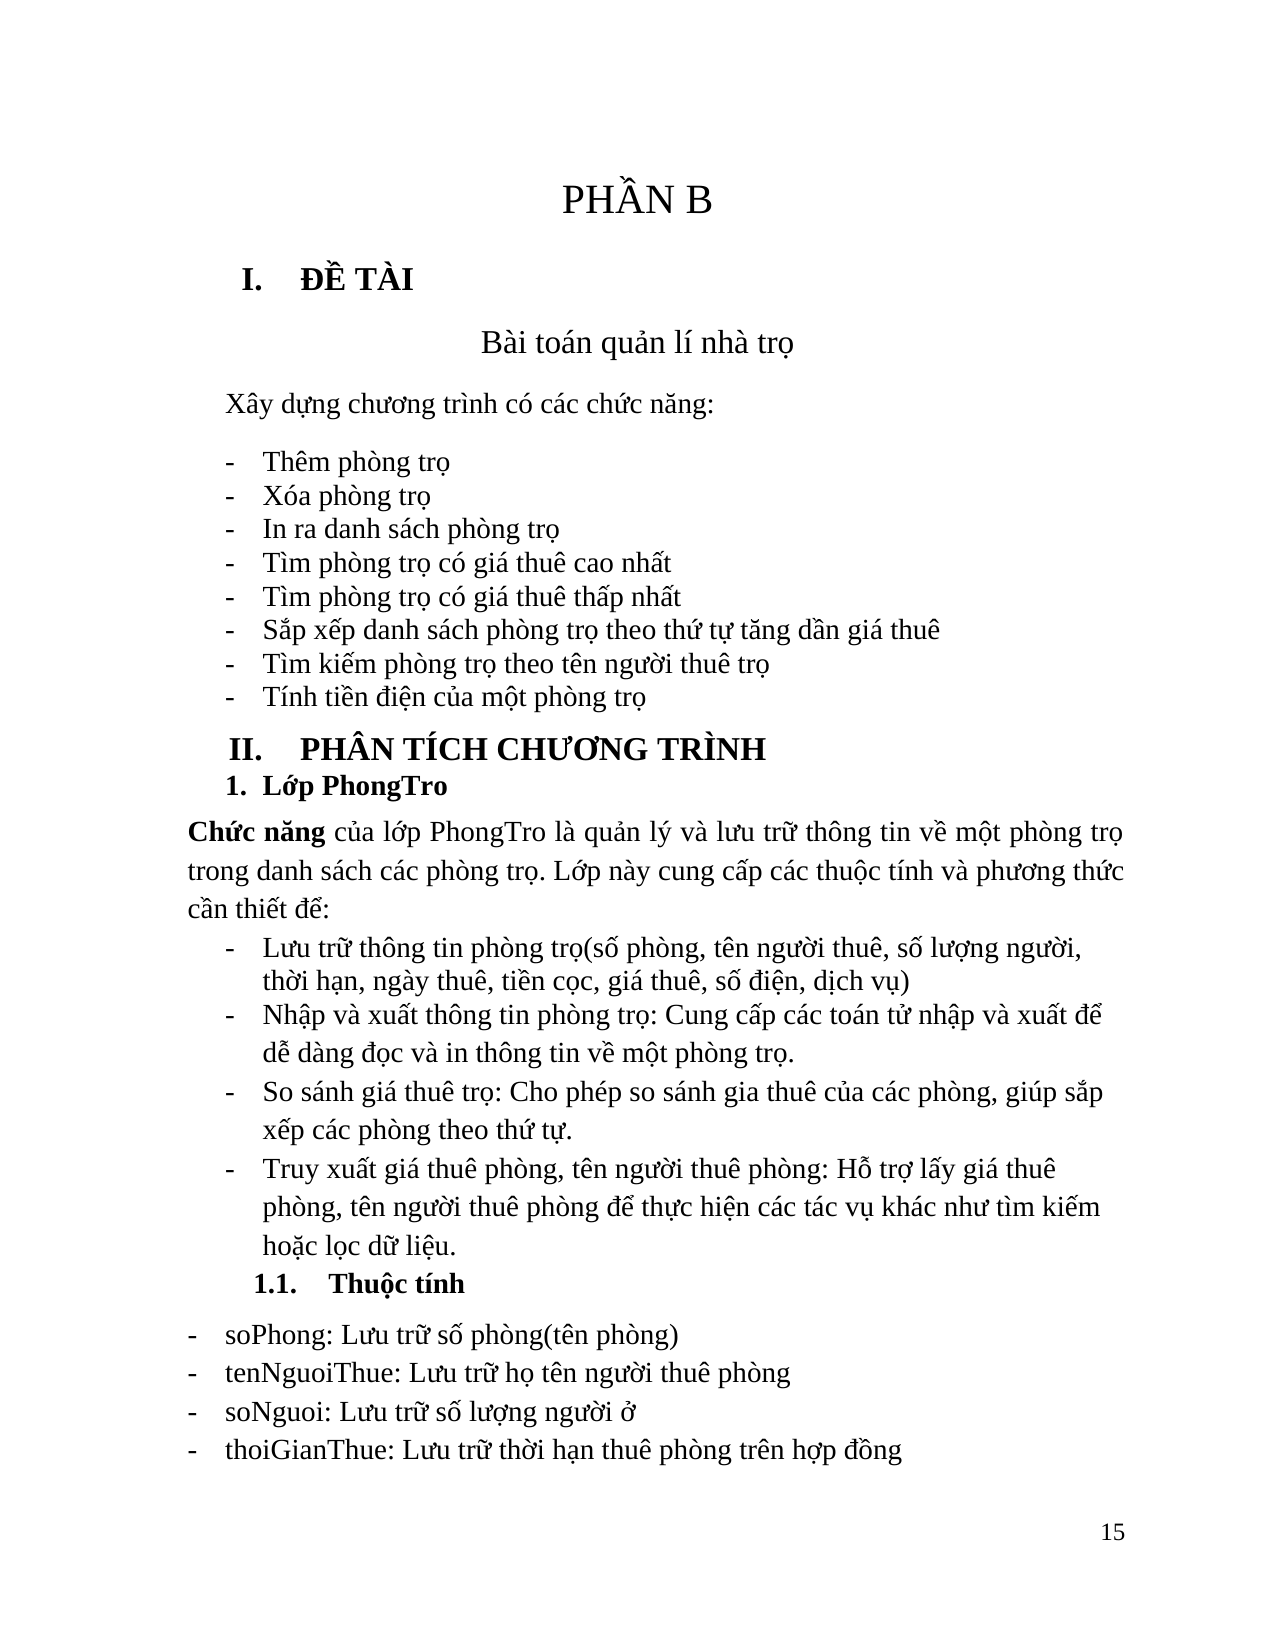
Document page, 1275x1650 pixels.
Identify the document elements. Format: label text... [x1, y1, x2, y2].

list Truy xuất giá thuê phòng, tên người thuê phòng: Hỗ trợ lấy giá thuê phòng, tên người thuê phòng để thực hiện các tác vụ khác như tìm kiếm hoặc lọc dữ liệu. [225, 1151, 1125, 1262]
list So sánh giá thuê trọ: Cho phép so sánh gia thuê của các phòng, giúp sắp xếp các phòng theo thứ tự. [225, 1074, 1125, 1146]
list tenNguoiThue: Lưu trữ họ tên người thuê phòng [187, 1355, 1125, 1389]
list Lưu trữ thông tin phòng trọ(số phòng, tên người thuê, số lượng người, thời hạn, ngày thuê, tiền cọc, giá thuê, số điện, dịch vụ) [225, 930, 1125, 997]
list Sắp xếp danh sách phòng trọ theo thứ tự tăng dần giá thuê [225, 612, 1125, 646]
list Lớp PhongTro [225, 768, 1125, 802]
list ĐỀ TÀI [262, 259, 1125, 298]
text Chức năng của lớp PhongTro là quản lý và lưu trữ thông tin về một phòng trọ trong danh sách các phòng trọ. Lớp này cung cấp các thuộc tính và phương thức cần thiết để: [187, 814, 1125, 925]
list soNguoi: Lưu trữ số lượng người ở [187, 1394, 1125, 1427]
list Tìm kiếm phòng trọ theo tên người thuê trọ [225, 646, 1125, 679]
list Thêm phòng trọ [225, 444, 1125, 478]
list Tính tiền điện của một phòng trọ [225, 679, 1125, 713]
text Xây dựng chương trình có các chức năng: [225, 386, 1125, 419]
subtitle PHẦN B [150, 175, 1125, 223]
list Xóa phòng trọ [225, 478, 1125, 512]
list Thuộc tính [253, 1267, 1125, 1300]
list soPhong: Lưu trữ số phòng(tên phòng) [187, 1317, 1125, 1350]
list thoiGianThue: Lưu trữ thời hạn thuê phòng trên hợp đồng [187, 1432, 1125, 1466]
list In ra danh sách phòng trọ [225, 512, 1125, 545]
list Tìm phòng trọ có giá thuê cao nhất [225, 545, 1125, 579]
list Nhập và xuất thông tin phòng trọ: Cung cấp các toán tử nhập và xuất để dễ dàng đọc và in thông tin về một phòng trọ. [225, 997, 1125, 1069]
list Tìm phòng trọ có giá thuê thấp nhất [225, 579, 1125, 612]
text Bài toán quản lí nhà trọ [150, 323, 1125, 361]
list PHÂN TÍCH CHƯƠNG TRÌNH [262, 730, 1125, 768]
